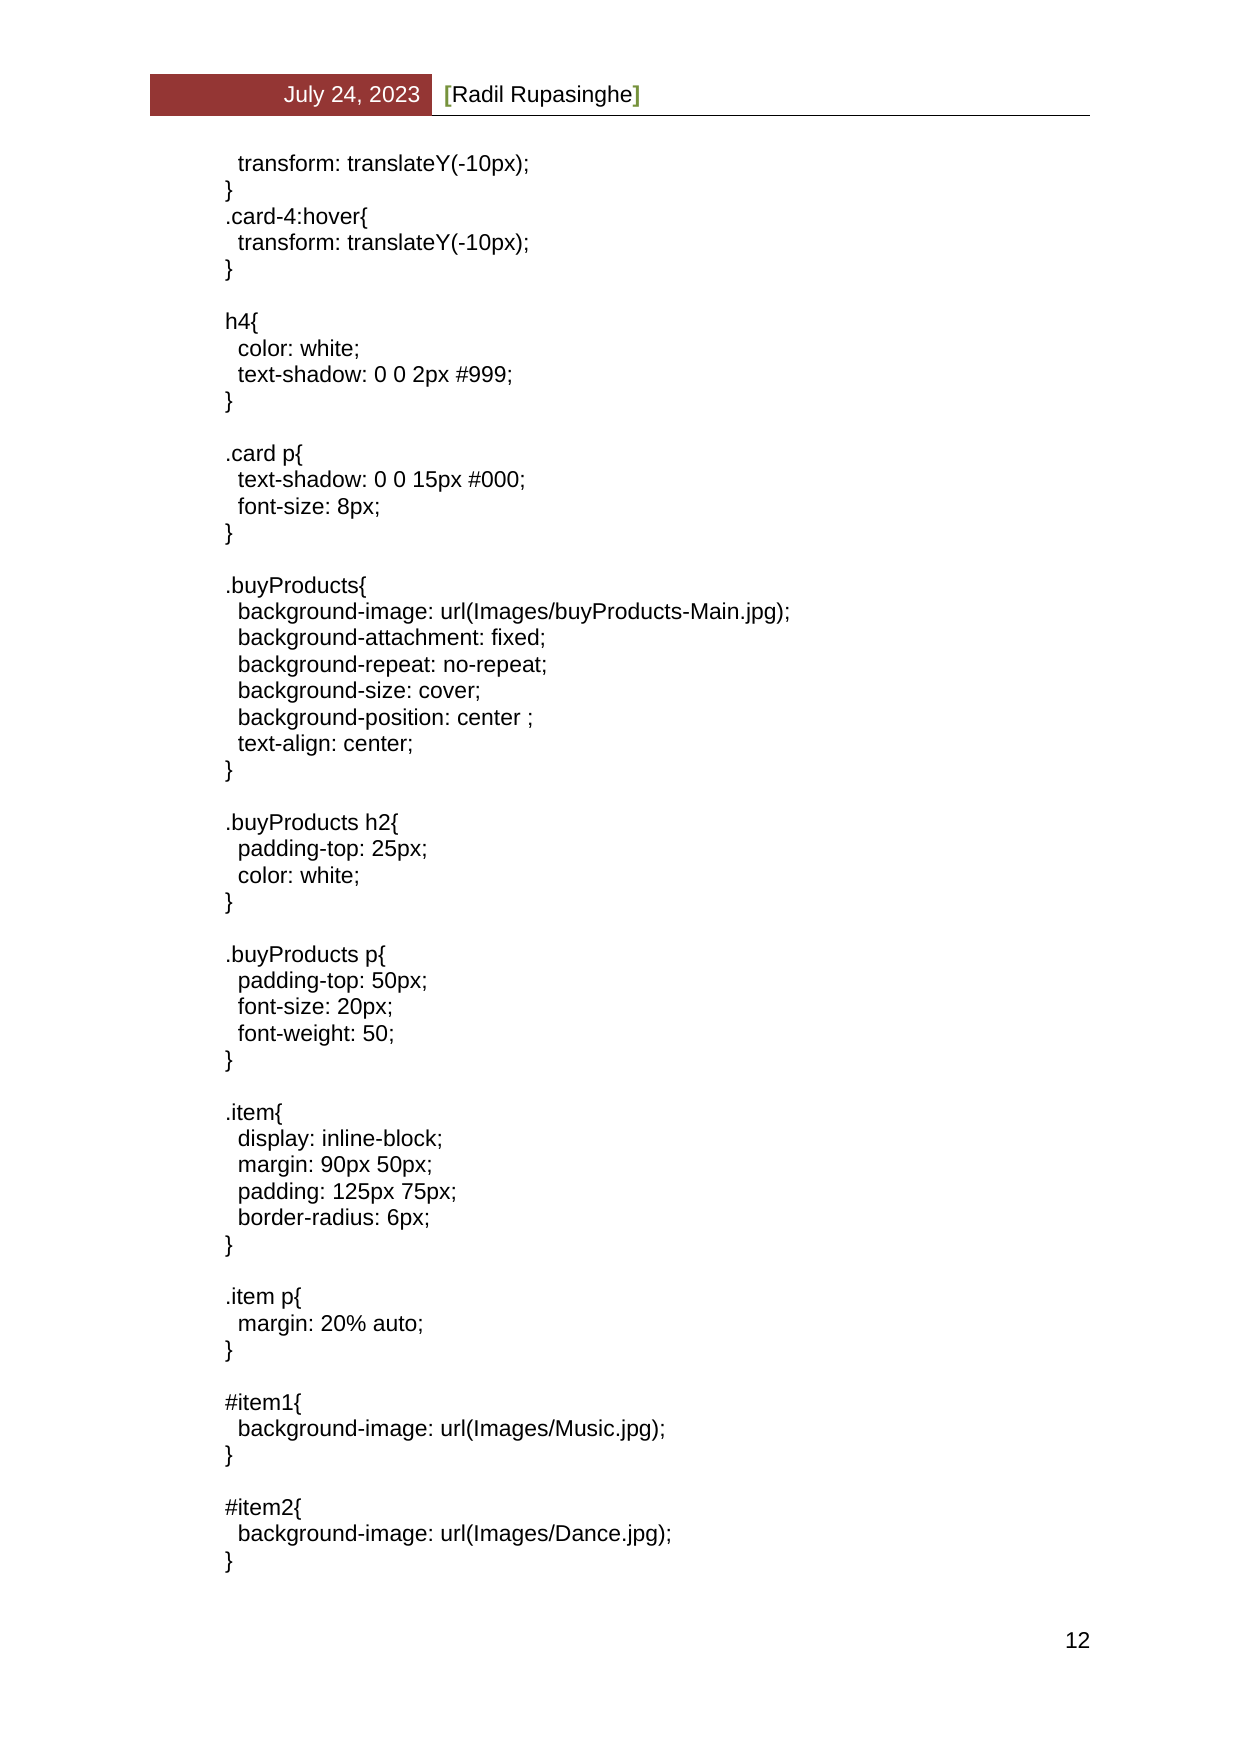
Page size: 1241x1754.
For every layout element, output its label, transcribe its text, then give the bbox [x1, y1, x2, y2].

text } [225, 176, 1090, 203]
text #item2{ [225, 1494, 1090, 1520]
text } [225, 1547, 1090, 1573]
text display: inline-block; [225, 1125, 1090, 1151]
text text-align: center; [225, 730, 1090, 756]
text } [225, 1046, 1090, 1072]
text } [225, 888, 1090, 914]
text background-repeat: no-repeat; [225, 651, 1090, 677]
text } [225, 255, 1090, 282]
text padding-top: 25px; [225, 835, 1090, 862]
text transform: translateY(-10px); [225, 150, 1090, 176]
text margin: 90px 50px; [225, 1151, 1090, 1178]
text } [225, 1441, 1090, 1468]
text color: white; [225, 862, 1090, 888]
text padding-top: 50px; [225, 967, 1090, 993]
text font-weight: 50; [225, 1020, 1090, 1046]
text } [225, 387, 1090, 413]
text .card-4:hover{ [225, 203, 1090, 229]
text font-size: 20px; [225, 993, 1090, 1020]
text .card p{ [225, 440, 1090, 466]
text border-radius: 6px; [225, 1204, 1090, 1231]
text #item1{ [225, 1389, 1090, 1415]
text padding: 125px 75px; [225, 1178, 1090, 1204]
text } [225, 1336, 1090, 1362]
text } [225, 756, 1090, 782]
text background-position: center ; [225, 703, 1090, 730]
text h4{ [225, 308, 1090, 334]
text text-shadow: 0 0 2px #999; [225, 361, 1090, 387]
text background-image: url(Images/Music.jpg); [225, 1415, 1090, 1441]
text background-image: url(Images/Dance.jpg); [225, 1520, 1090, 1547]
text text-shadow: 0 0 15px #000; [225, 466, 1090, 493]
text background-attachment: fixed; [225, 624, 1090, 651]
text .item{ [225, 1099, 1090, 1125]
text background-size: cover; [225, 677, 1090, 703]
text transform: translateY(-10px); [225, 229, 1090, 255]
text font-size: 8px; [225, 493, 1090, 519]
text background-image: url(Images/buyProducts-Main.jpg); [225, 598, 1090, 624]
text .buyProducts{ [225, 572, 1090, 598]
text } [225, 1231, 1090, 1257]
text .buyProducts h2{ [225, 809, 1090, 835]
text color: white; [225, 334, 1090, 361]
text .item p{ [225, 1283, 1090, 1309]
text } [225, 519, 1090, 545]
text margin: 20% auto; [225, 1309, 1090, 1336]
text .buyProducts p{ [225, 941, 1090, 967]
